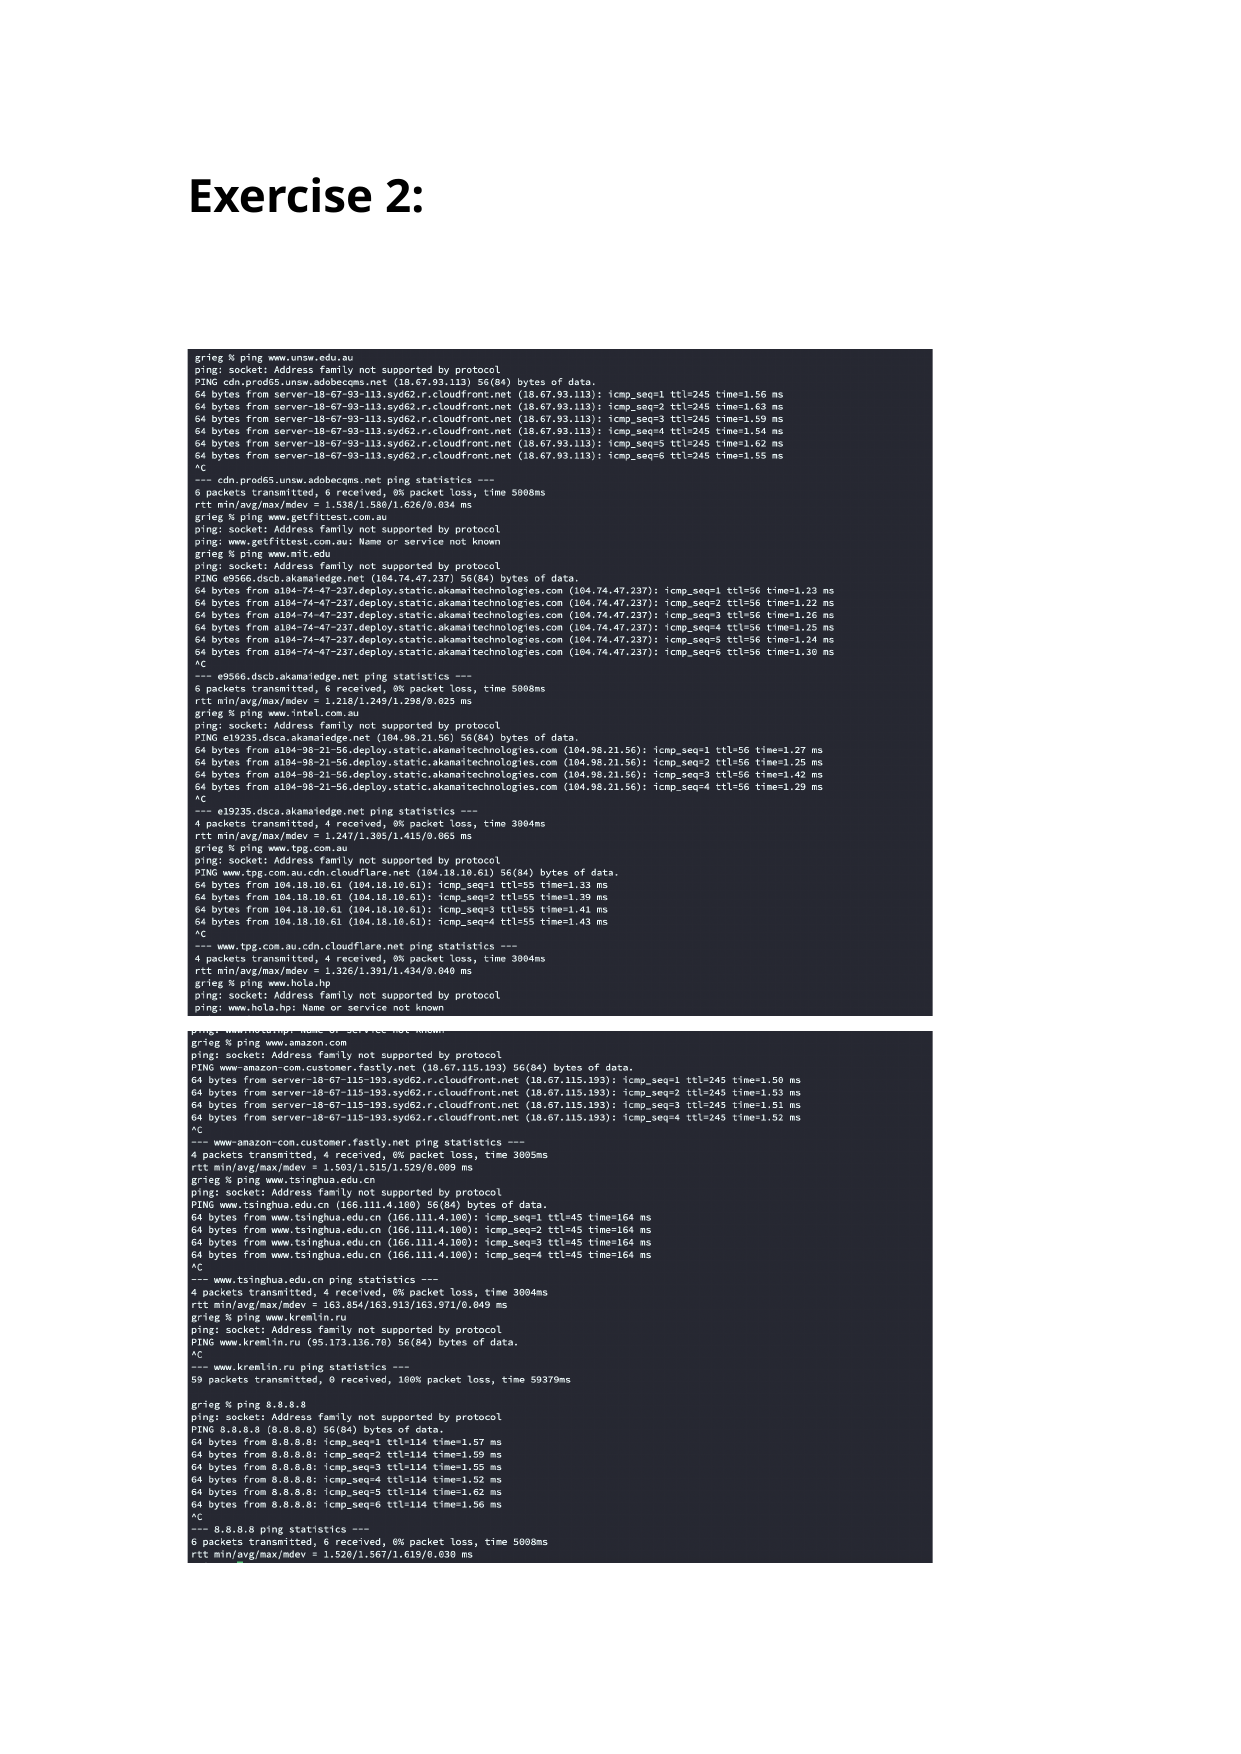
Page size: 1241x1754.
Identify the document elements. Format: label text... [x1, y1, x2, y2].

subtitle Exercise 2: [187, 162, 1053, 227]
picture [187, 349, 933, 1016]
picture [187, 1031, 933, 1563]
